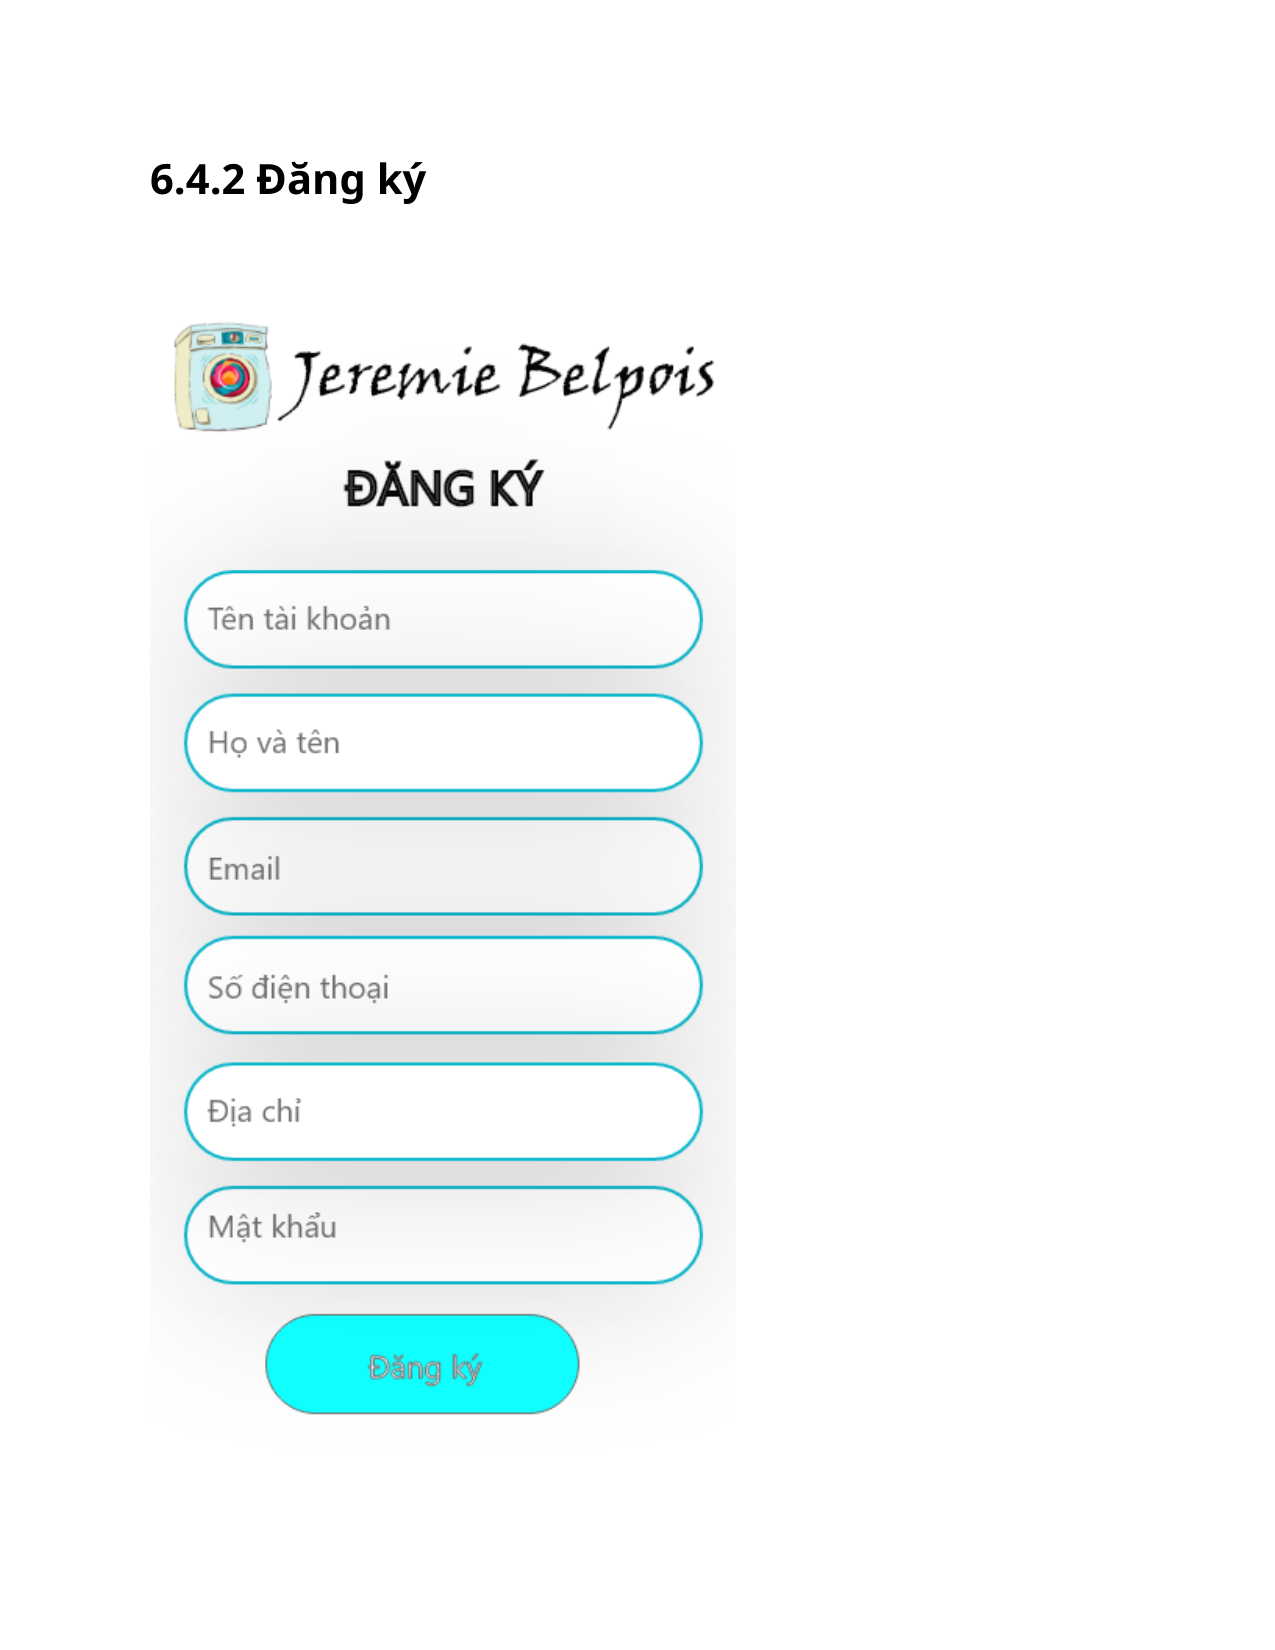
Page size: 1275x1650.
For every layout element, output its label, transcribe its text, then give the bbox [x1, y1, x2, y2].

picture [150, 211, 736, 1480]
subtitle 6.4.2 Đăng ký [150, 150, 1125, 207]
